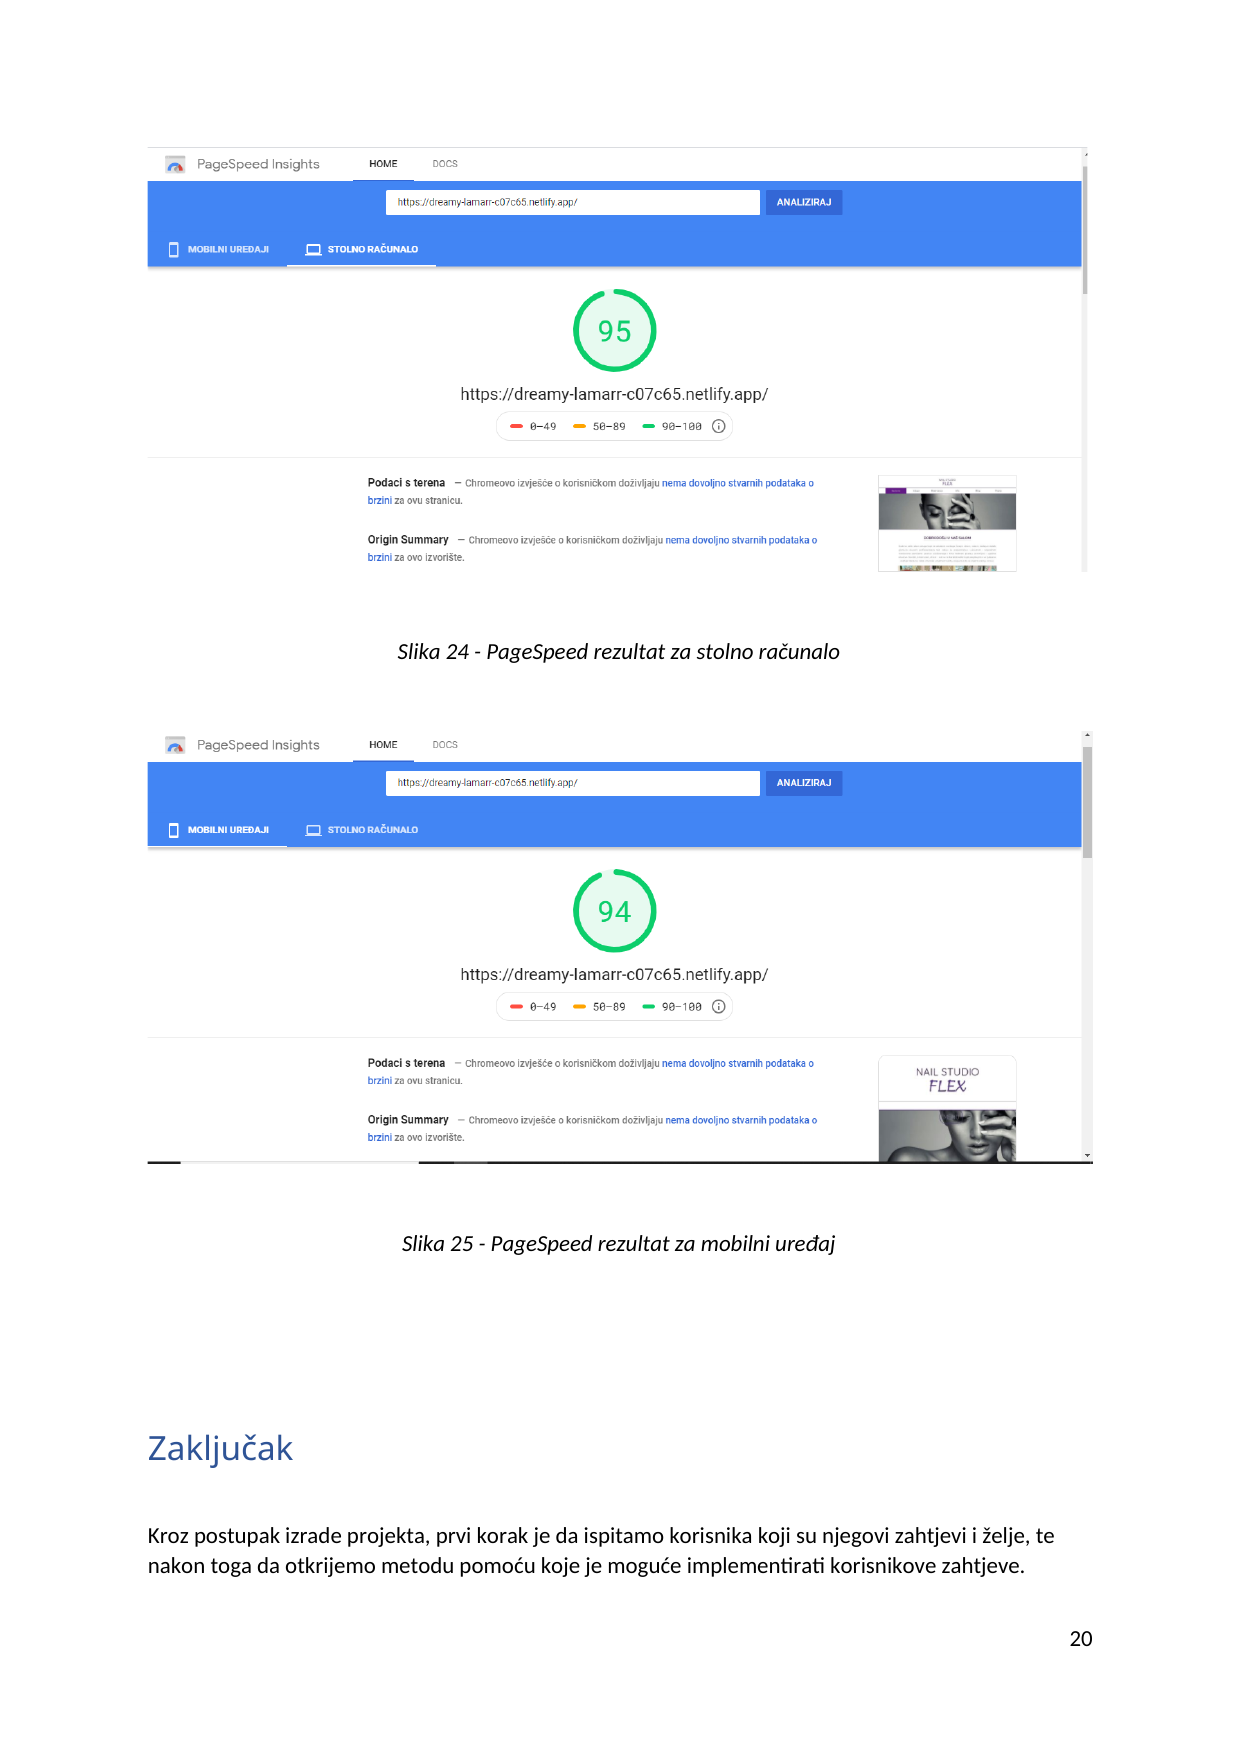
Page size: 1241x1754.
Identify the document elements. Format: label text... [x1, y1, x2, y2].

text Slika 24 - PageSpeed rezultat za stolno računalo [148, 637, 1092, 665]
picture [147, 147, 1088, 572]
text Slika 25 - PageSpeed rezultat za mobilni uređaj [148, 1229, 1092, 1257]
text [148, 1521, 1092, 1579]
picture [147, 731, 1093, 1164]
subtitle Zaključak [148, 1425, 1092, 1470]
